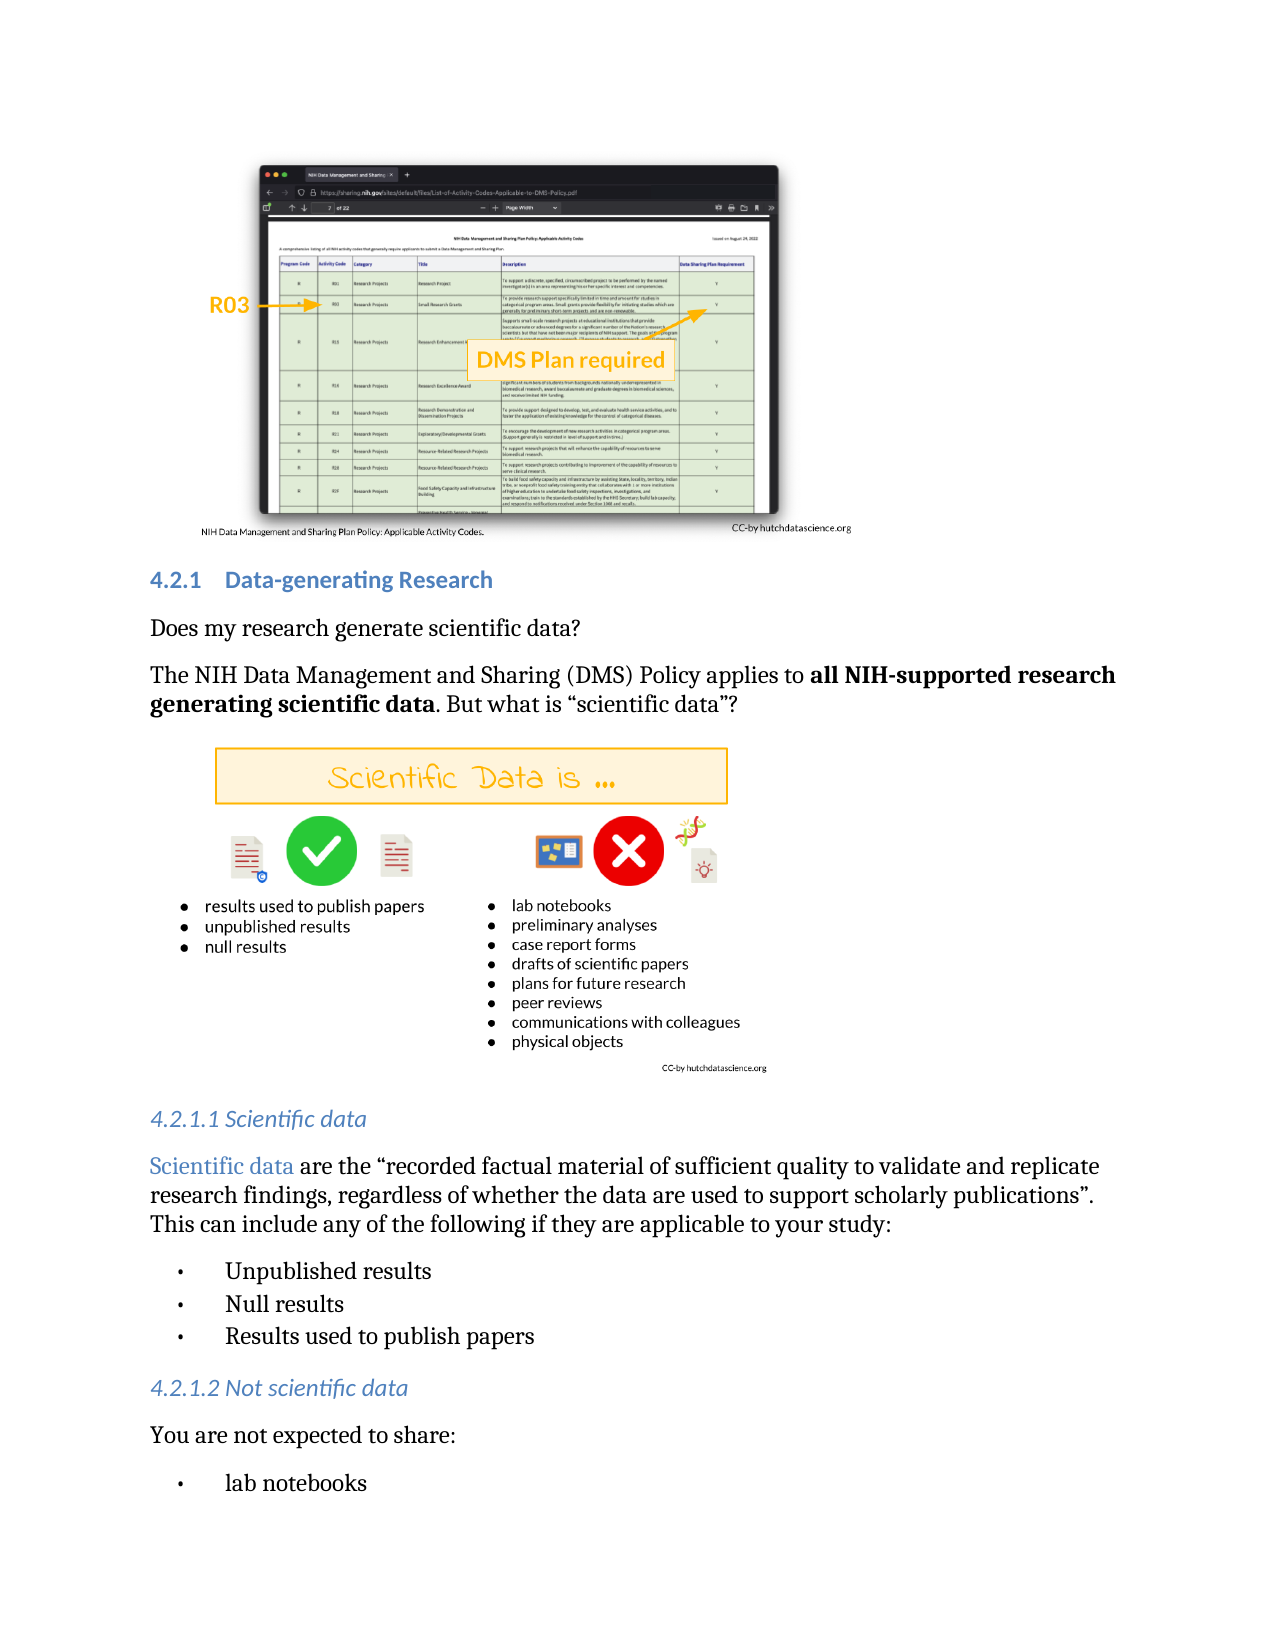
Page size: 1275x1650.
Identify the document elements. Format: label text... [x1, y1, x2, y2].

subtitle 4.2.1.2 Not scientific data [150, 1372, 1125, 1402]
text You are not expected to share: [150, 1421, 1125, 1450]
text The NIH Data Management and Sharing (DMS) Policy applies to all NIH-supported research generating scientific data. But what is “scientific data”? [150, 661, 1125, 719]
list Null results [175, 1290, 1125, 1318]
picture [168, 737, 782, 1082]
picture [168, 150, 869, 544]
list Results used to publish papers [175, 1322, 1125, 1351]
text Scientific data are the “recorded factual material of sufficient quality to validate and replicate research findings, regardless of whether the data are used to support scholarly publications”. This can include any of the following if they are applicable to your study: [150, 1152, 1125, 1238]
list Unpublished results [175, 1257, 1125, 1286]
subtitle 4.2.1 Data-generating Research [150, 564, 1125, 595]
text Does my research generate scientific data? [150, 614, 1125, 643]
list lab notebooks [175, 1468, 1125, 1497]
subtitle 4.2.1.1 Scientific data [150, 1103, 1125, 1133]
